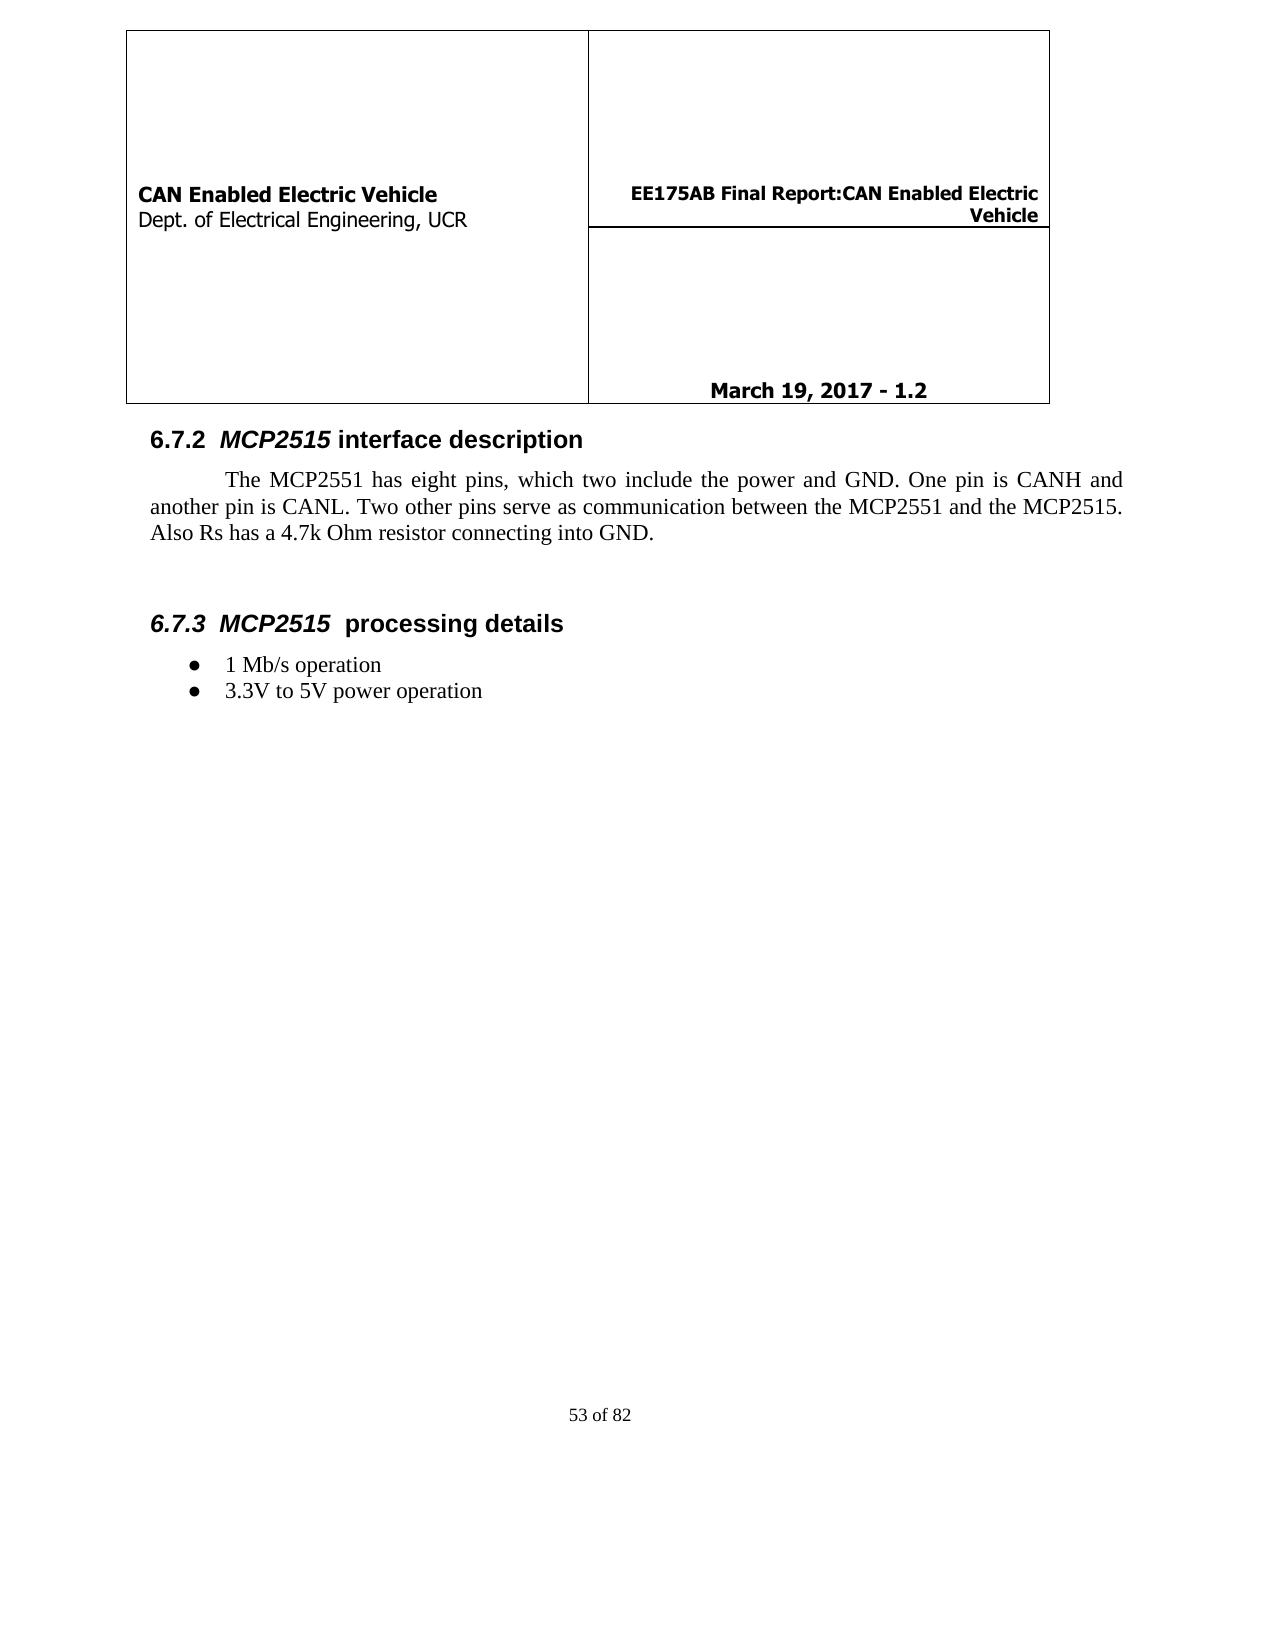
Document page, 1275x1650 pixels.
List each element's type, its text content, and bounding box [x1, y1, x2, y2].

list 3.3V to 5V power operation [187, 677, 1125, 703]
list 1 Mb/s operation [187, 651, 1125, 677]
subtitle 6.7.3 MCP2515 processing details [150, 609, 1125, 638]
subtitle 6.7.2 MCP2515 interface description [150, 425, 1125, 454]
text The MCP2551 has eight pins, which two include the power and GND. One pin is CANH and another pin is CANL. Two other pins serve as communication between the MCP2551 and the MCP2515. Also Rs has a 4.7k Ohm resistor connecting into GND. [150, 467, 1125, 546]
